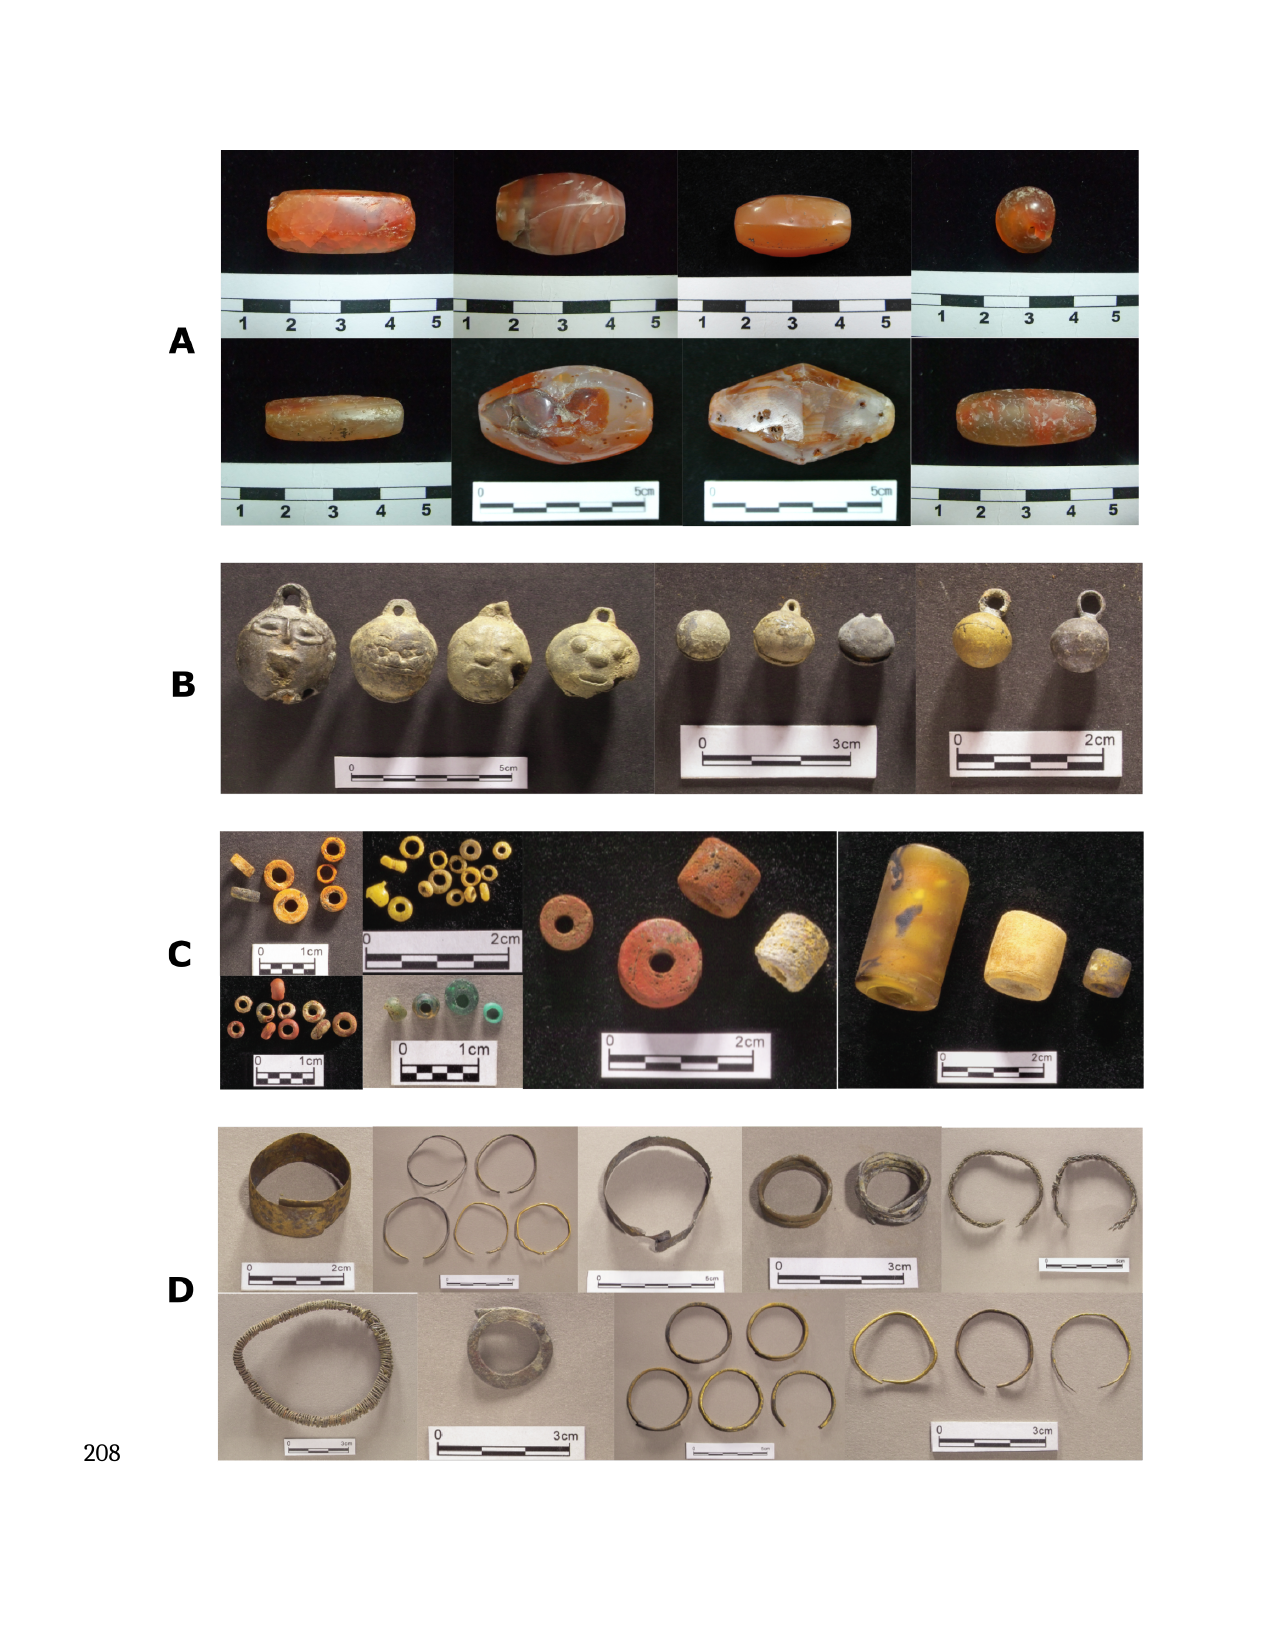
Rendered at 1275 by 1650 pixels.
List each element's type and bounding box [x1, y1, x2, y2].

picture [168, 150, 1144, 1462]
